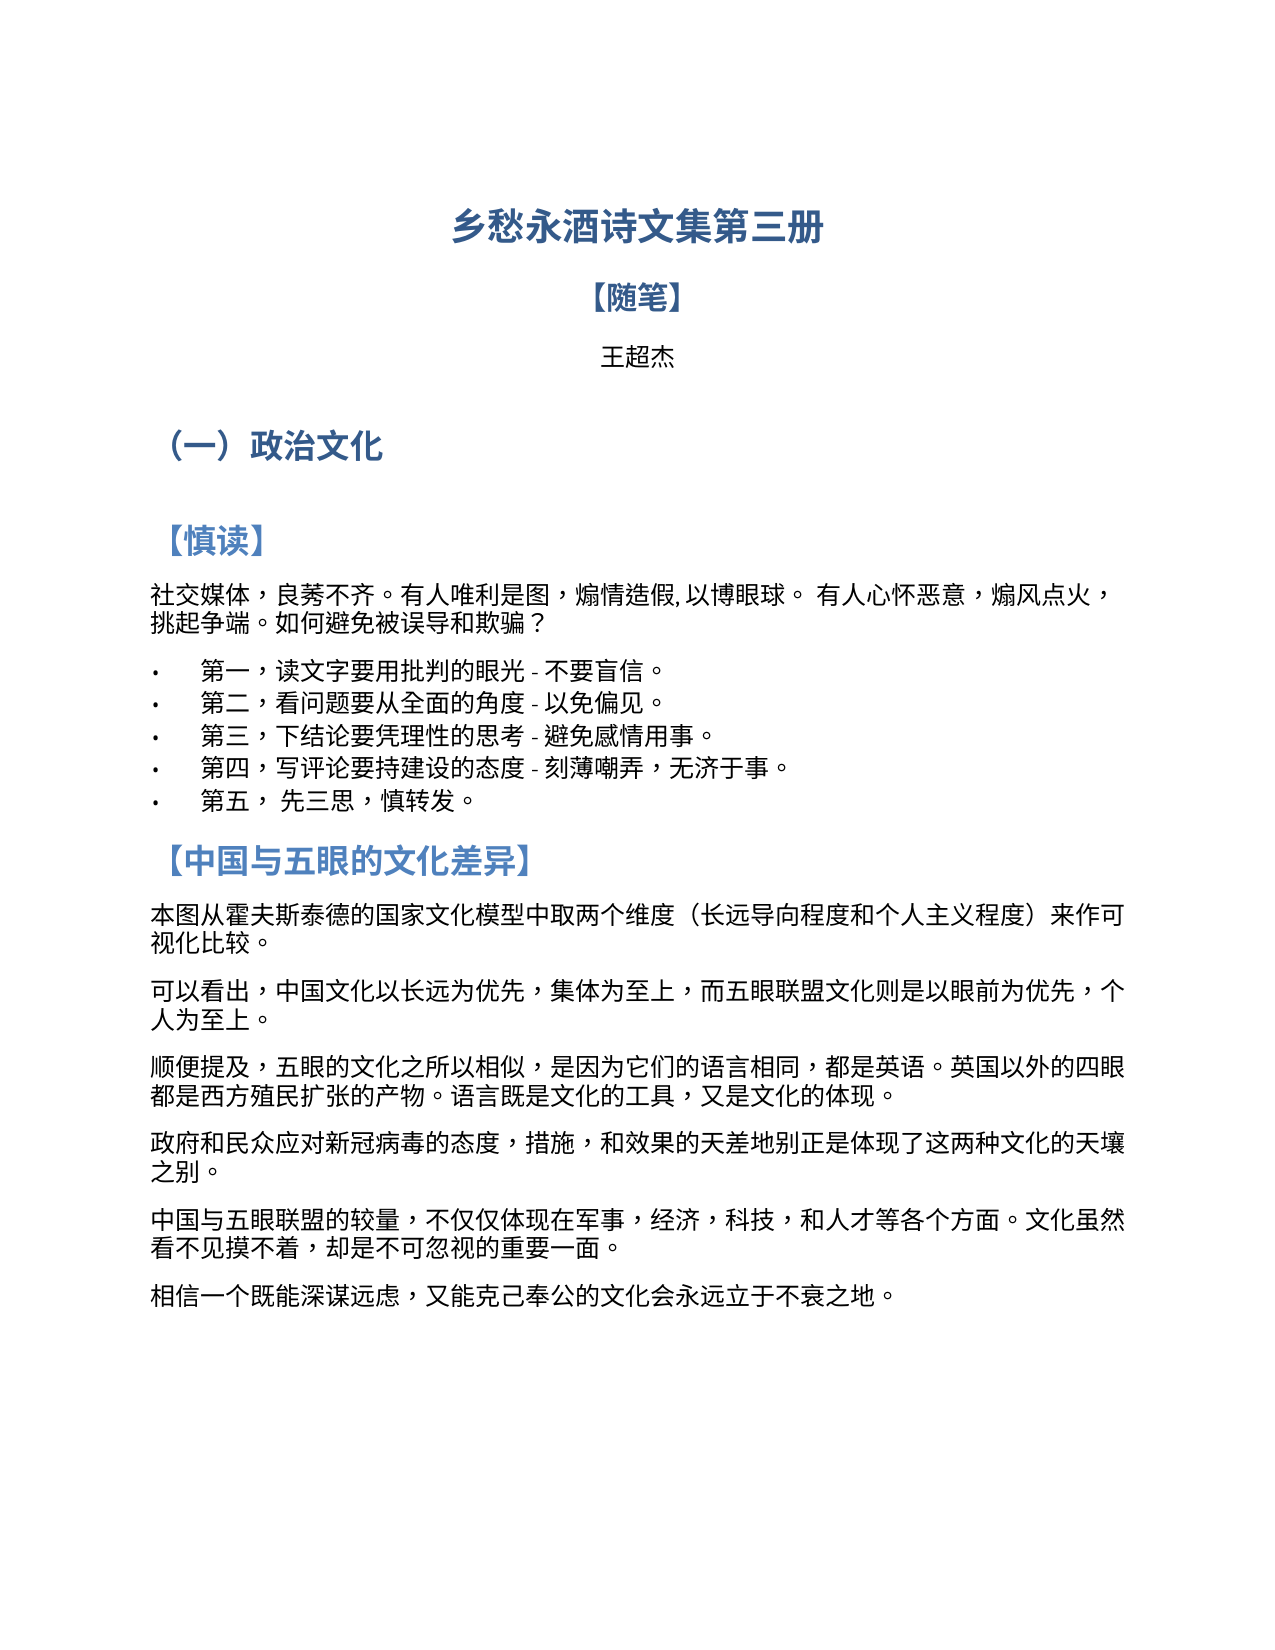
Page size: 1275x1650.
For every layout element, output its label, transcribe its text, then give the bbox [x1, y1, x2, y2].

text 本图从霍夫斯泰德的国家文化模型中取两个维度（长远导向程度和个人主义程度）来作可视化比较。 [150, 902, 1125, 959]
subtitle 【慎读】 [150, 517, 1125, 563]
list 第五， 先三思，慎转发。 [150, 788, 1125, 817]
text 社交媒体，良莠不齐。有人唯利是图，煽情造假, 以博眼球。 有人心怀恶意，煽风点火，挑起争端。如何避免被误导和欺骗？ [150, 582, 1125, 639]
text 相信一个既能深谋远虑，又能克己奉公的文化会永远立于不衰之地。 [150, 1283, 1125, 1312]
subtitle （一）政治文化 [150, 422, 1125, 468]
list 第四，写评论要持建设的态度 - 刻薄嘲弄，无济于事。 [150, 755, 1125, 784]
text 王超杰 [150, 344, 1125, 372]
subtitle 【随笔】 [150, 276, 1125, 319]
list 第二，看问题要从全面的角度 - 以免偏见。 [150, 690, 1125, 719]
text 可以看出，中国文化以长远为优先，集体为至上，而五眼联盟文化则是以眼前为优先，个人为至上。 [150, 978, 1125, 1035]
text 政府和民众应对新冠病毒的态度，措施，和效果的天差地别正是体现了这两种文化的天壤之别。 [150, 1130, 1125, 1188]
text 中国与五眼联盟的较量，不仅仅体现在军事，经济，科技，和人才等各个方面。文化虽然看不见摸不着，却是不可忽视的重要一面。 [150, 1207, 1125, 1264]
text 顺便提及，五眼的文化之所以相似，是因为它们的语言相同，都是英语。英国以外的四眼都是西方殖民扩张的产物。语言既是文化的工具，又是文化的体现。 [150, 1054, 1125, 1112]
subtitle 【中国与五眼的文化差异】 [150, 837, 1125, 883]
title 乡愁永酒诗文集第三册 [150, 200, 1125, 251]
list 第一，读文字要用批判的眼光 - 不要盲信。 [150, 658, 1125, 687]
list 第三，下结论要凭理性的思考 - 避免感情用事。 [150, 723, 1125, 752]
